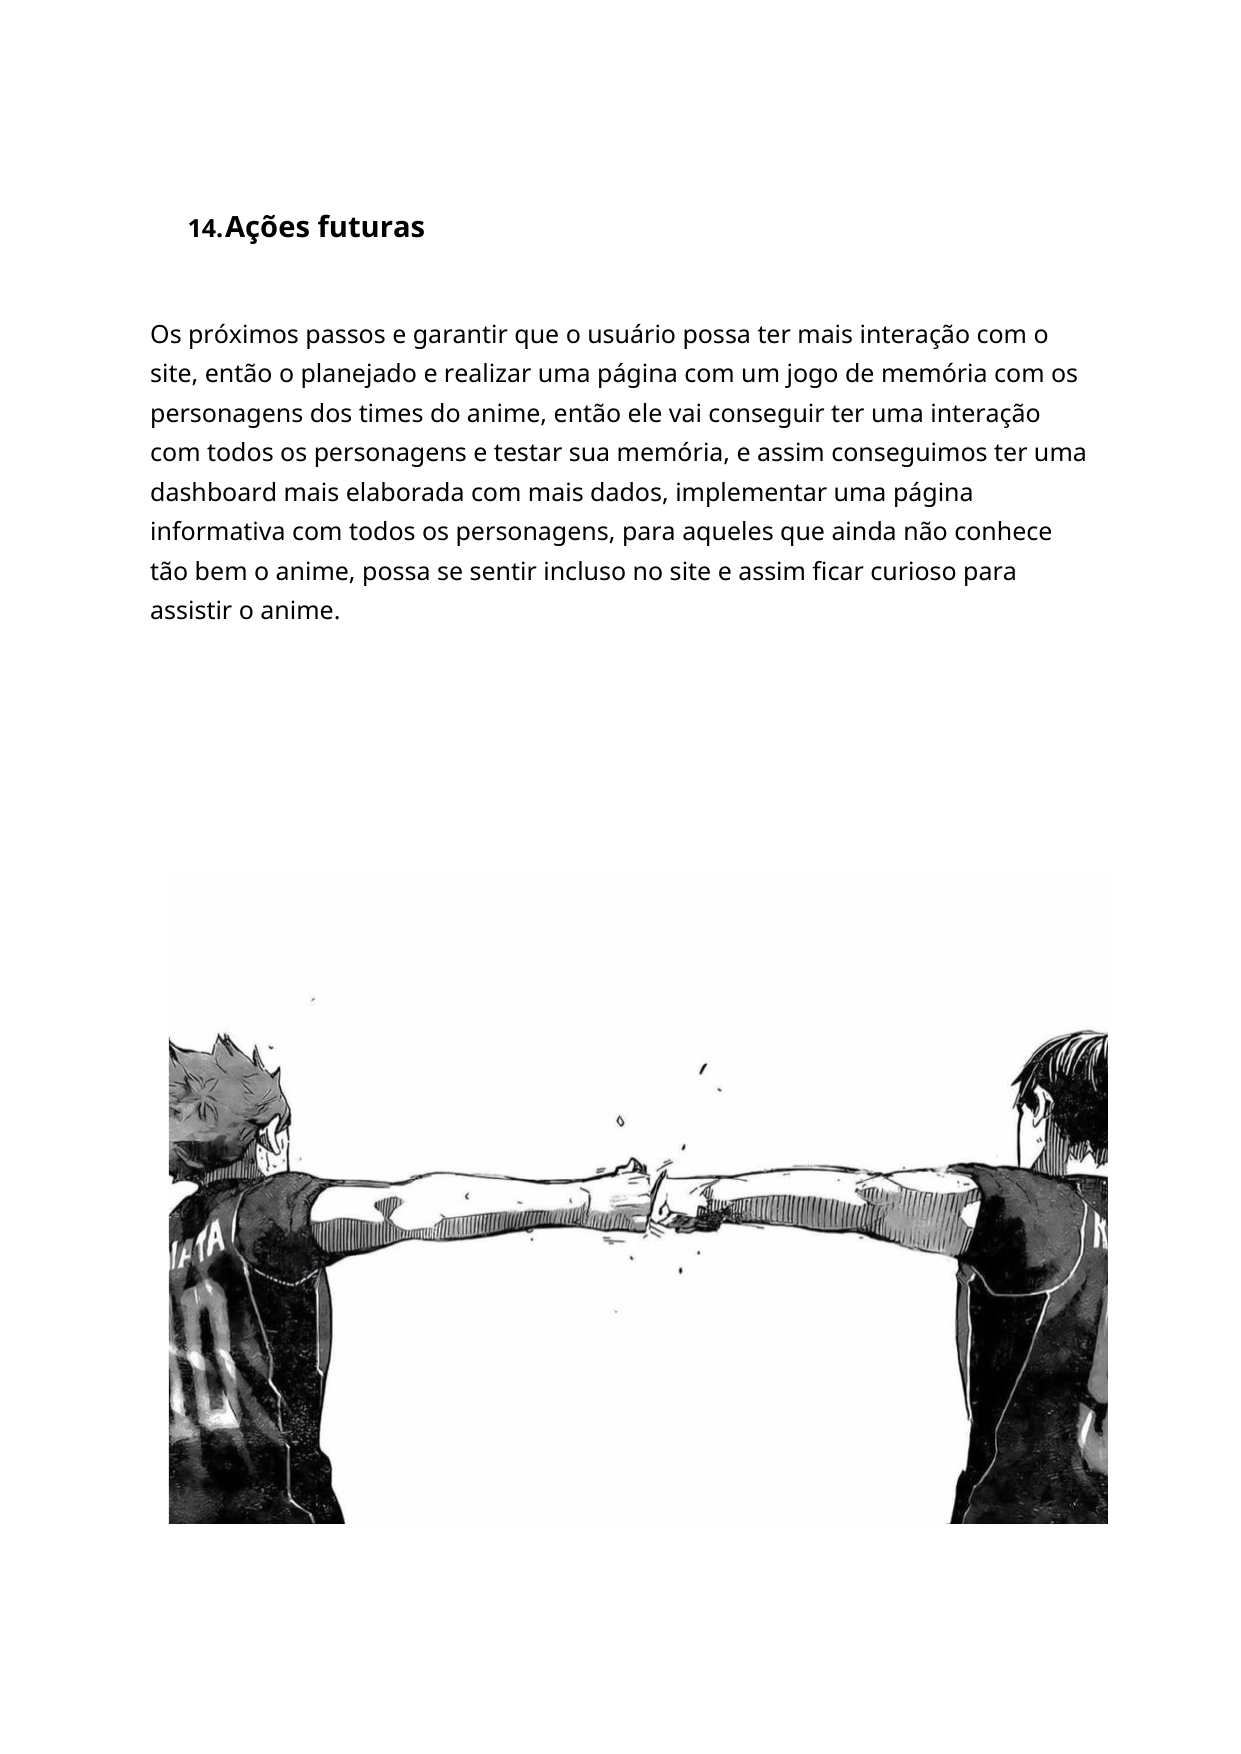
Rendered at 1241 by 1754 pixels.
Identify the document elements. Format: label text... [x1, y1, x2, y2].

subtitle Ações futuras [187, 206, 1090, 246]
text Os próximos passos e garantir que o usuário possa ter mais interação com o site, então o planejado e realizar uma página com um jogo de memória com os personagens dos times do anime, então ele vai conseguir ter uma interação com todos os personagens e testar sua memória, e assim conseguimos ter uma dashboard mais elaborada com mais dados, implementar uma página informativa com todos os personagens, para aqueles que ainda não conhece tão bem o anime, possa se sentir incluso no site e assim ficar curioso para assistir o anime. [150, 317, 1090, 627]
